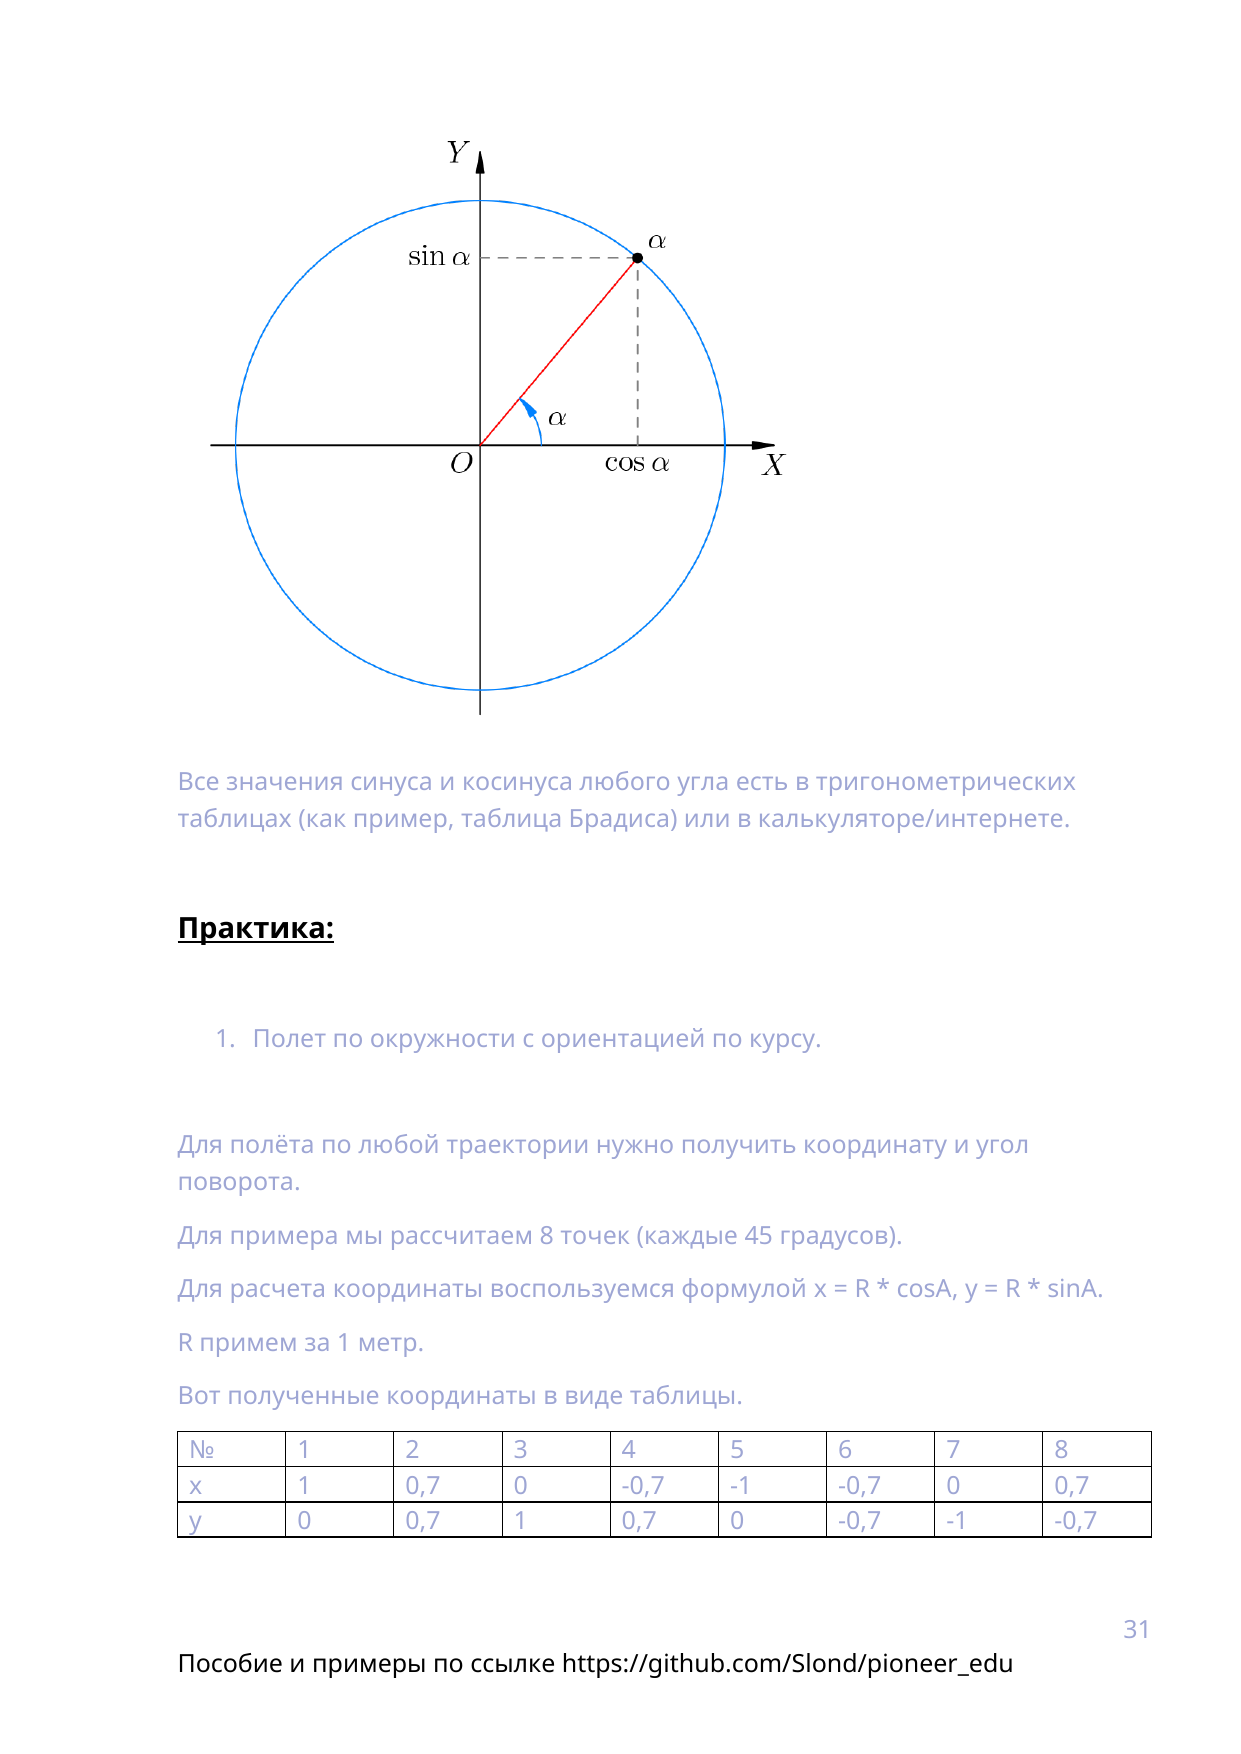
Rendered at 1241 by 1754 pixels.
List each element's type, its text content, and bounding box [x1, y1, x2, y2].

text Для примера мы рассчитаем 8 точек (каждые 45 градусов). [177, 1217, 1152, 1251]
picture [177, 118, 804, 745]
table_header 7 [935, 1432, 1042, 1466]
text R примем за 1 метр. [177, 1324, 1152, 1358]
table_cell -1 [719, 1467, 826, 1501]
text Для расчета координаты воспользуемся формулой x = R * cosA, y = R * sinA. [177, 1271, 1152, 1305]
table_header 2 [394, 1432, 502, 1466]
table_cell 0,7 [1043, 1467, 1151, 1501]
table_header 3 [503, 1432, 610, 1466]
table_cell -0,7 [1043, 1503, 1151, 1536]
table_header 1 [286, 1432, 393, 1466]
text Для полёта по любой траектории нужно получить координату и угол поворота. [177, 1127, 1152, 1198]
table_cell 1 [286, 1467, 393, 1501]
table_header 6 [827, 1432, 934, 1466]
table_cell 0 [503, 1467, 610, 1501]
list Полет по окружности с ориентацией по курсу. [215, 1020, 1152, 1054]
table_cell 0,7 [611, 1503, 718, 1536]
table_cell -0,7 [827, 1467, 934, 1501]
table_header 5 [719, 1432, 826, 1466]
table_header № [178, 1432, 285, 1466]
table_header 4 [611, 1432, 718, 1466]
text Вот полученные координаты в виде таблицы. [177, 1378, 1152, 1412]
table_cell -0,7 [611, 1467, 718, 1501]
text Практика: [177, 907, 1152, 947]
table_header 8 [1043, 1432, 1151, 1466]
table_cell 0 [286, 1503, 393, 1536]
table_cell 0,7 [394, 1503, 502, 1536]
table_cell 1 [503, 1503, 610, 1536]
text Все значения синуса и косинуса любого угла есть в тригонометрических таблицах (как пример, таблица Брадиса) или в калькуляторе/интернете. [177, 764, 1152, 834]
table_cell -1 [935, 1503, 1042, 1536]
table_cell 0,7 [394, 1467, 502, 1501]
table_cell 0 [719, 1503, 826, 1536]
table_cell 0 [935, 1467, 1042, 1501]
table_cell y [178, 1503, 285, 1536]
table_cell -0,7 [827, 1503, 934, 1536]
table_cell x [178, 1467, 285, 1501]
